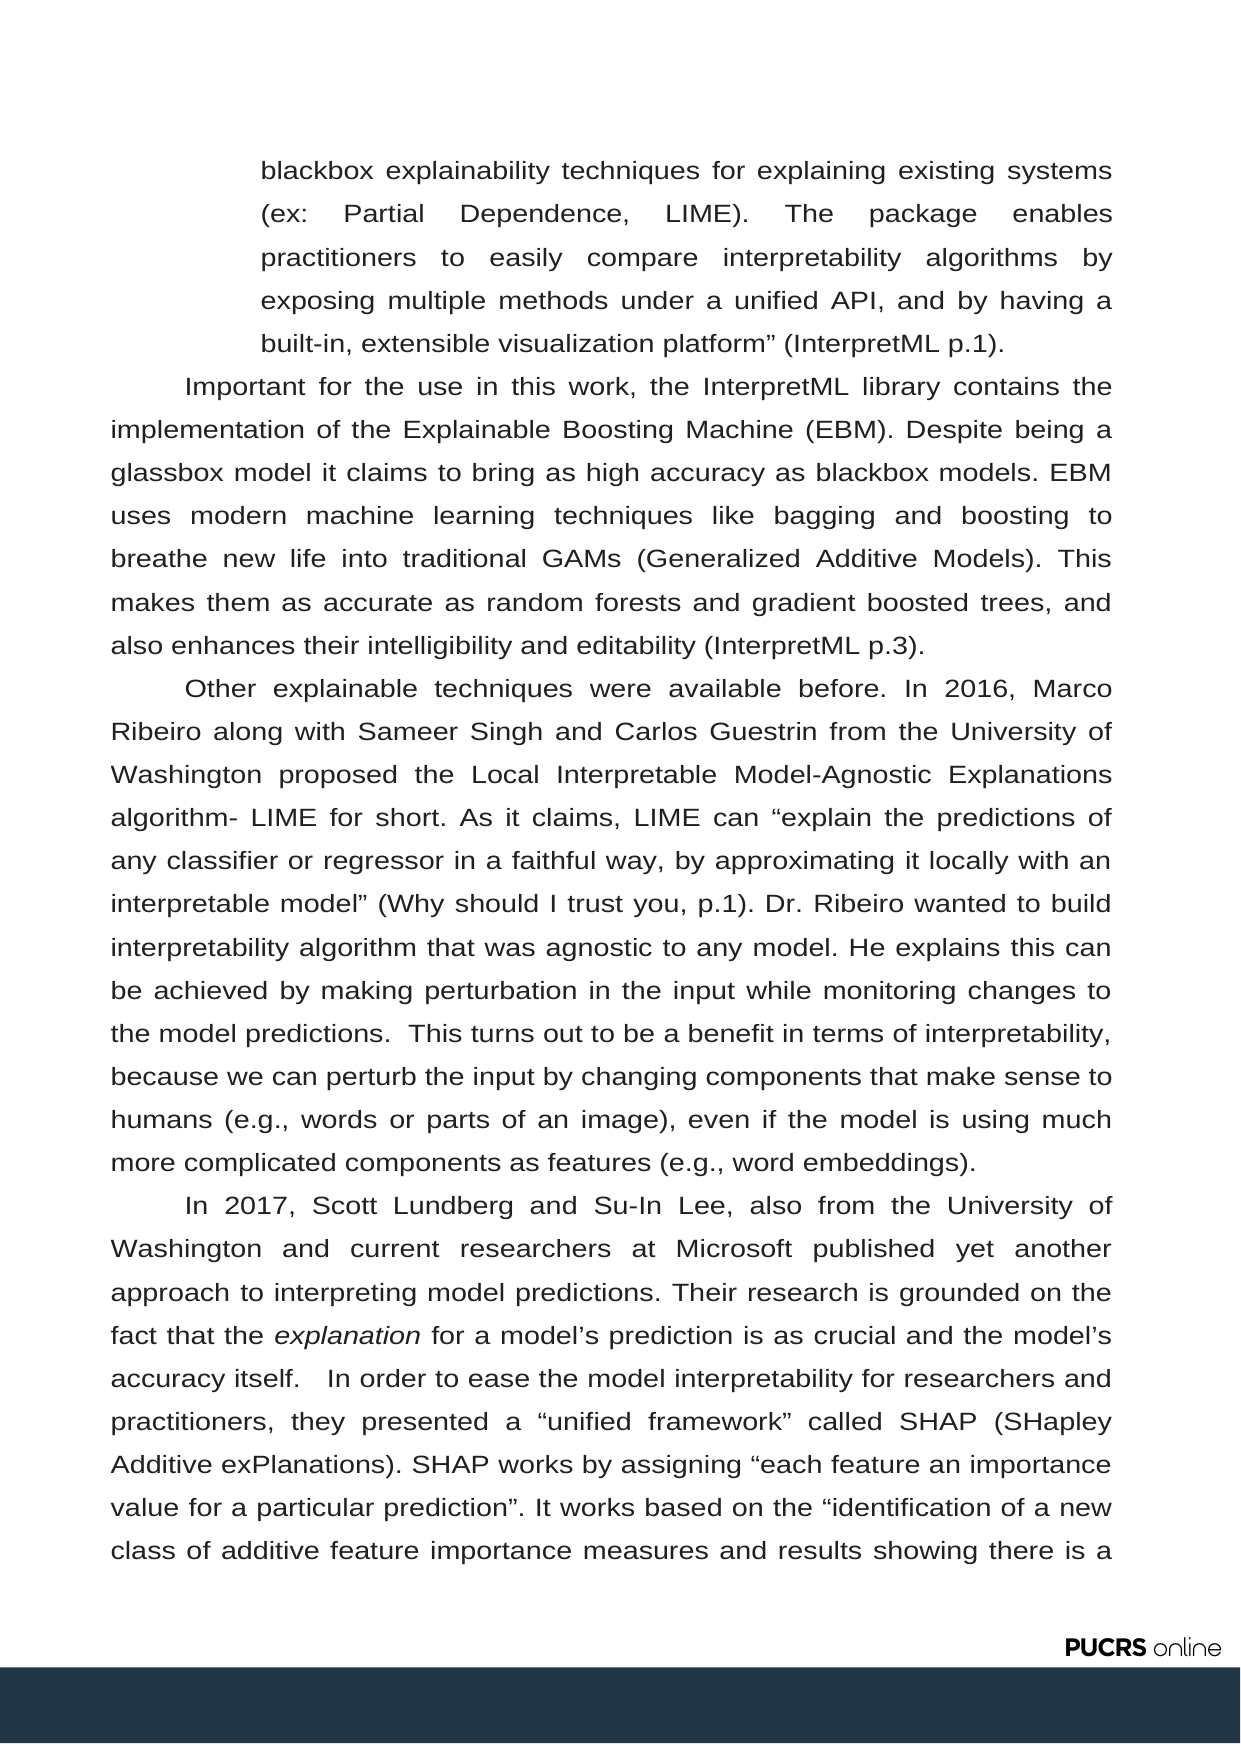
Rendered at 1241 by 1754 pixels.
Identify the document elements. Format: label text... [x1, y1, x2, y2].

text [260, 156, 1114, 357]
text Other explainable techniques were available before. In 2016, Marco Ribeiro along with Sameer Singh and Carlos Guestrin from the University of Washington proposed the Local Interpretable Model-Agnostic Explanations algorithm- LIME for short. As it claims, LIME can “explain the predictions of any classifier or regressor in a faithful way, by approximating it locally with an interpretable model” (Why should I trust you, p.1). Dr. Ribeiro wanted to build interpretability algorithm that was agnostic to any model. He explains this can be achieved by making perturbation in the input while monitoring changes to the model predictions. This turns out to be a benefit in terms of interpretability, because we can perturb the input by changing components that make sense to humans (e.g., words or parts of an image), even if the model is using much more complicated components as features (e.g., word embeddings). [110, 674, 1114, 1177]
picture [1064, 1636, 1222, 1658]
text Important for the use in this work, the InterpretML library contains the implementation of the Explainable Boosting Machine (EBM). Despite being a glassbox model it claims to bring as high accuracy as blackbox models. EBM uses modern machine learning techniques like bagging and boosting to breathe new life into traditional GAMs (Generalized Additive Models). This makes them as accurate as random forests and gradient boosted trees, and also enhances their intelligibility and editability (InterpretML p.3). [110, 372, 1114, 659]
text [110, 1191, 1114, 1565]
